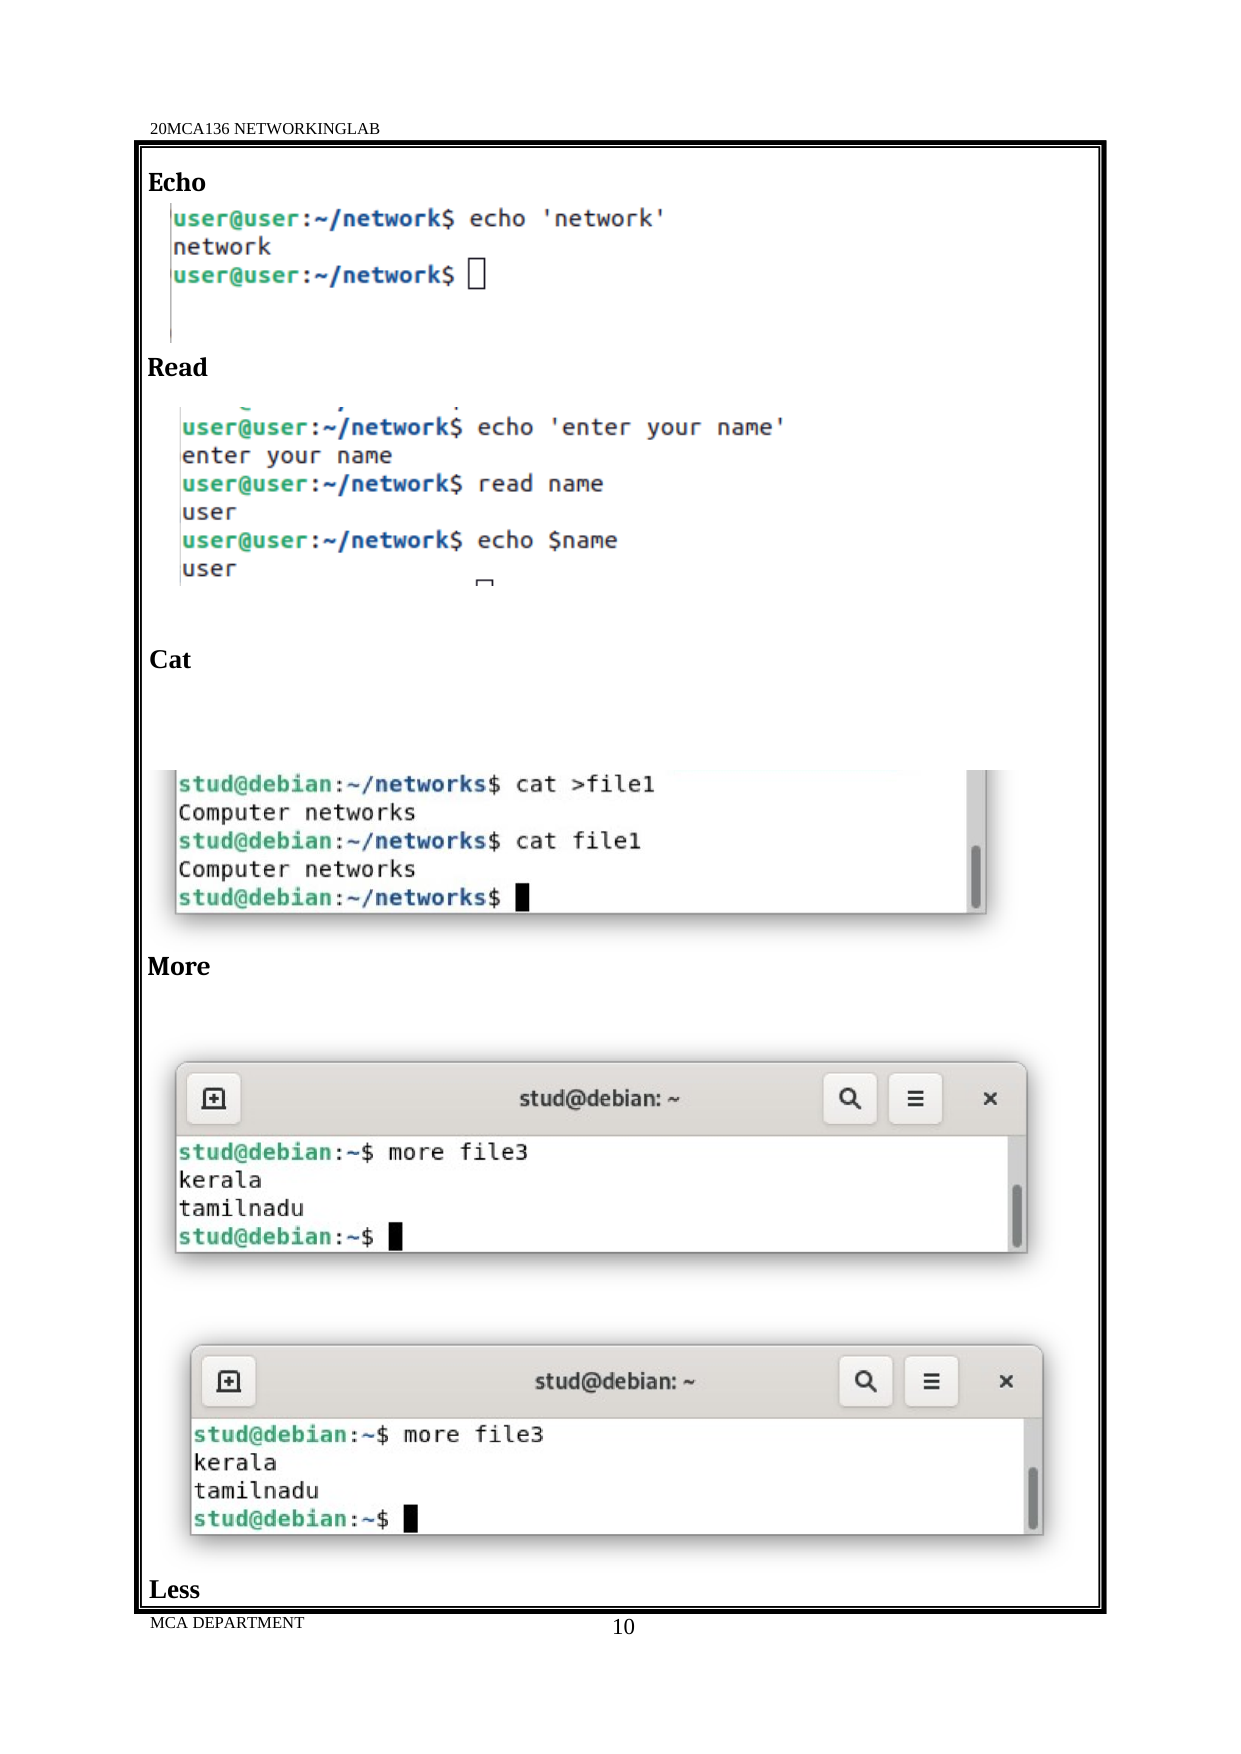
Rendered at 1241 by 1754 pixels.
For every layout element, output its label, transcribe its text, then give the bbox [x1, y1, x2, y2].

picture [170, 203, 663, 343]
picture [179, 407, 783, 586]
picture [142, 770, 1019, 952]
text Echo [135, 167, 1105, 198]
picture [157, 1316, 1077, 1573]
text Cat [135, 643, 1105, 674]
picture [142, 1033, 1061, 1291]
